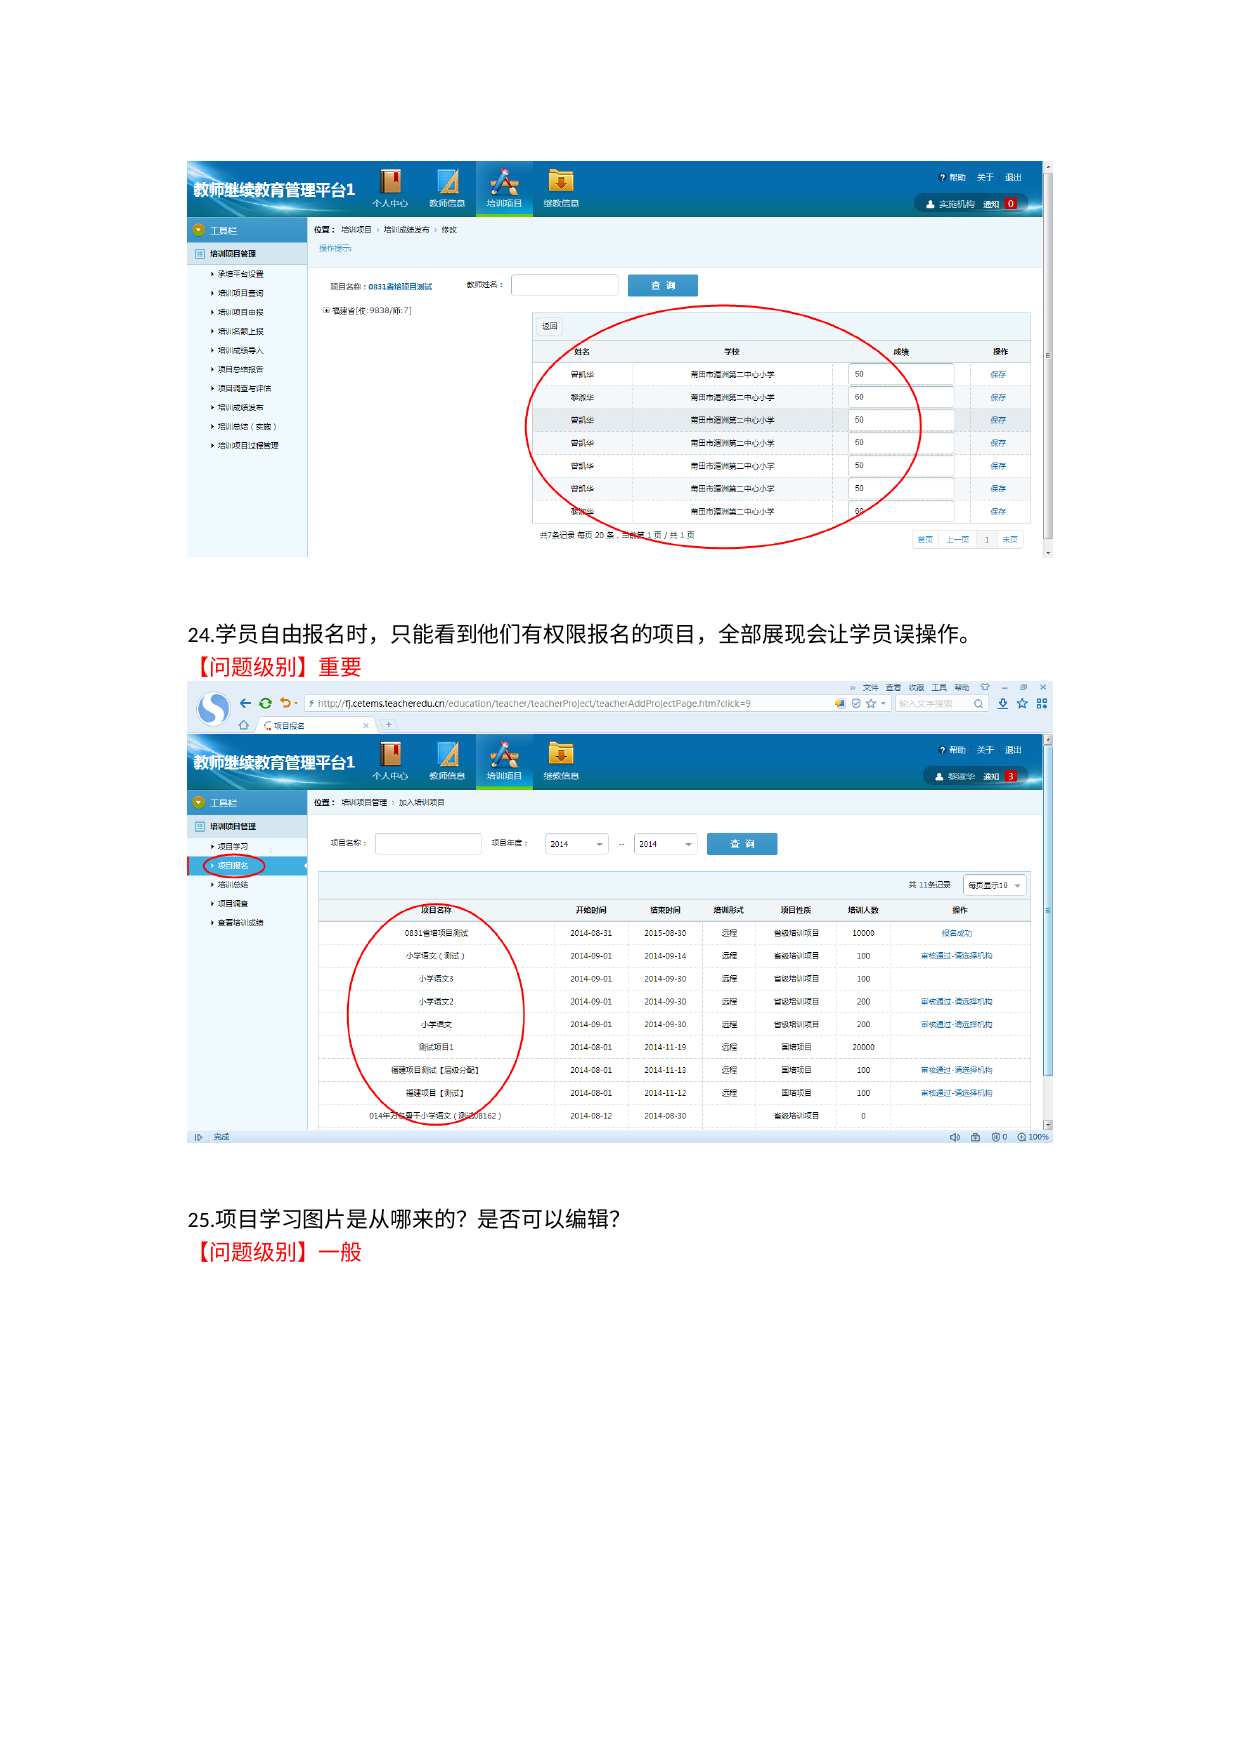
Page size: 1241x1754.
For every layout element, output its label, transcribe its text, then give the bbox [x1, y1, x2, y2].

text 【问题级别】一般 [187, 1234, 1053, 1267]
text 24.学员自由报名时，只能看到他们有权限报名的项目，全部展现会让学员误操作。 [187, 617, 1053, 649]
picture [187, 681, 1053, 1143]
picture [187, 161, 1053, 558]
text 25.项目学习图片是从哪来的？是否可以编辑？ [187, 1202, 1053, 1234]
text 【问题级别】重要 [187, 649, 1053, 681]
